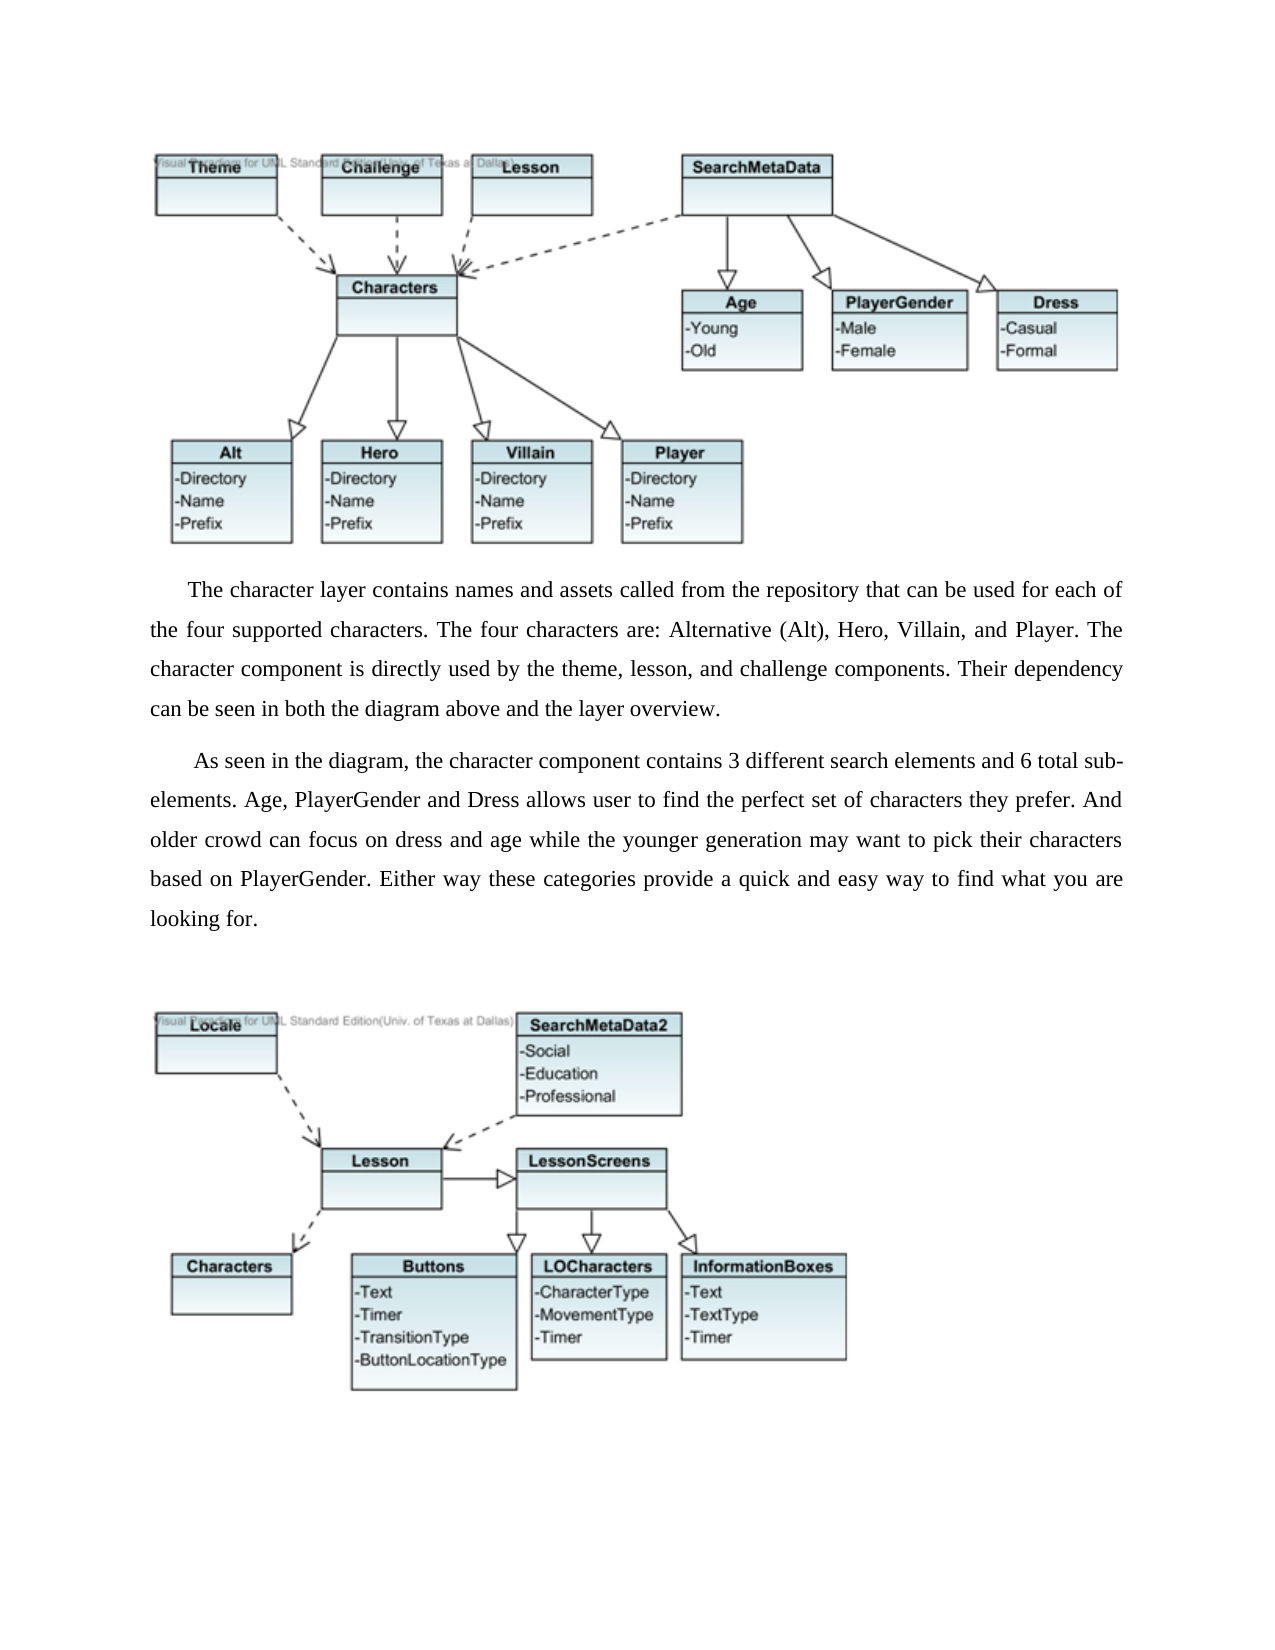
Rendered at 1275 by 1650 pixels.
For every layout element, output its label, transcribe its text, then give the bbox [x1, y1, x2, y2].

picture [150, 150, 1125, 552]
text The character layer contains names and assets called from the repository that can be used for each of the four supported characters. The four characters are: Alternative (Alt), Hero, Villain, and Player. The character component is directly used by the theme, lesson, and challenge components. Their dependency can be seen in both the diagram above and the layer overview. [150, 576, 1125, 721]
picture [150, 1007, 855, 1399]
text As seen in the diagram, the character component contains 3 different search elements and 6 total sub-elements. Age, PlayerGender and Dress allows user to find the perfect set of characters they prefer. And older crowd can focus on dress and age while the younger generation may want to pick their characters based on PlayerGender. Either way these categories provide a quick and easy way to find what you are looking for. [150, 747, 1125, 931]
